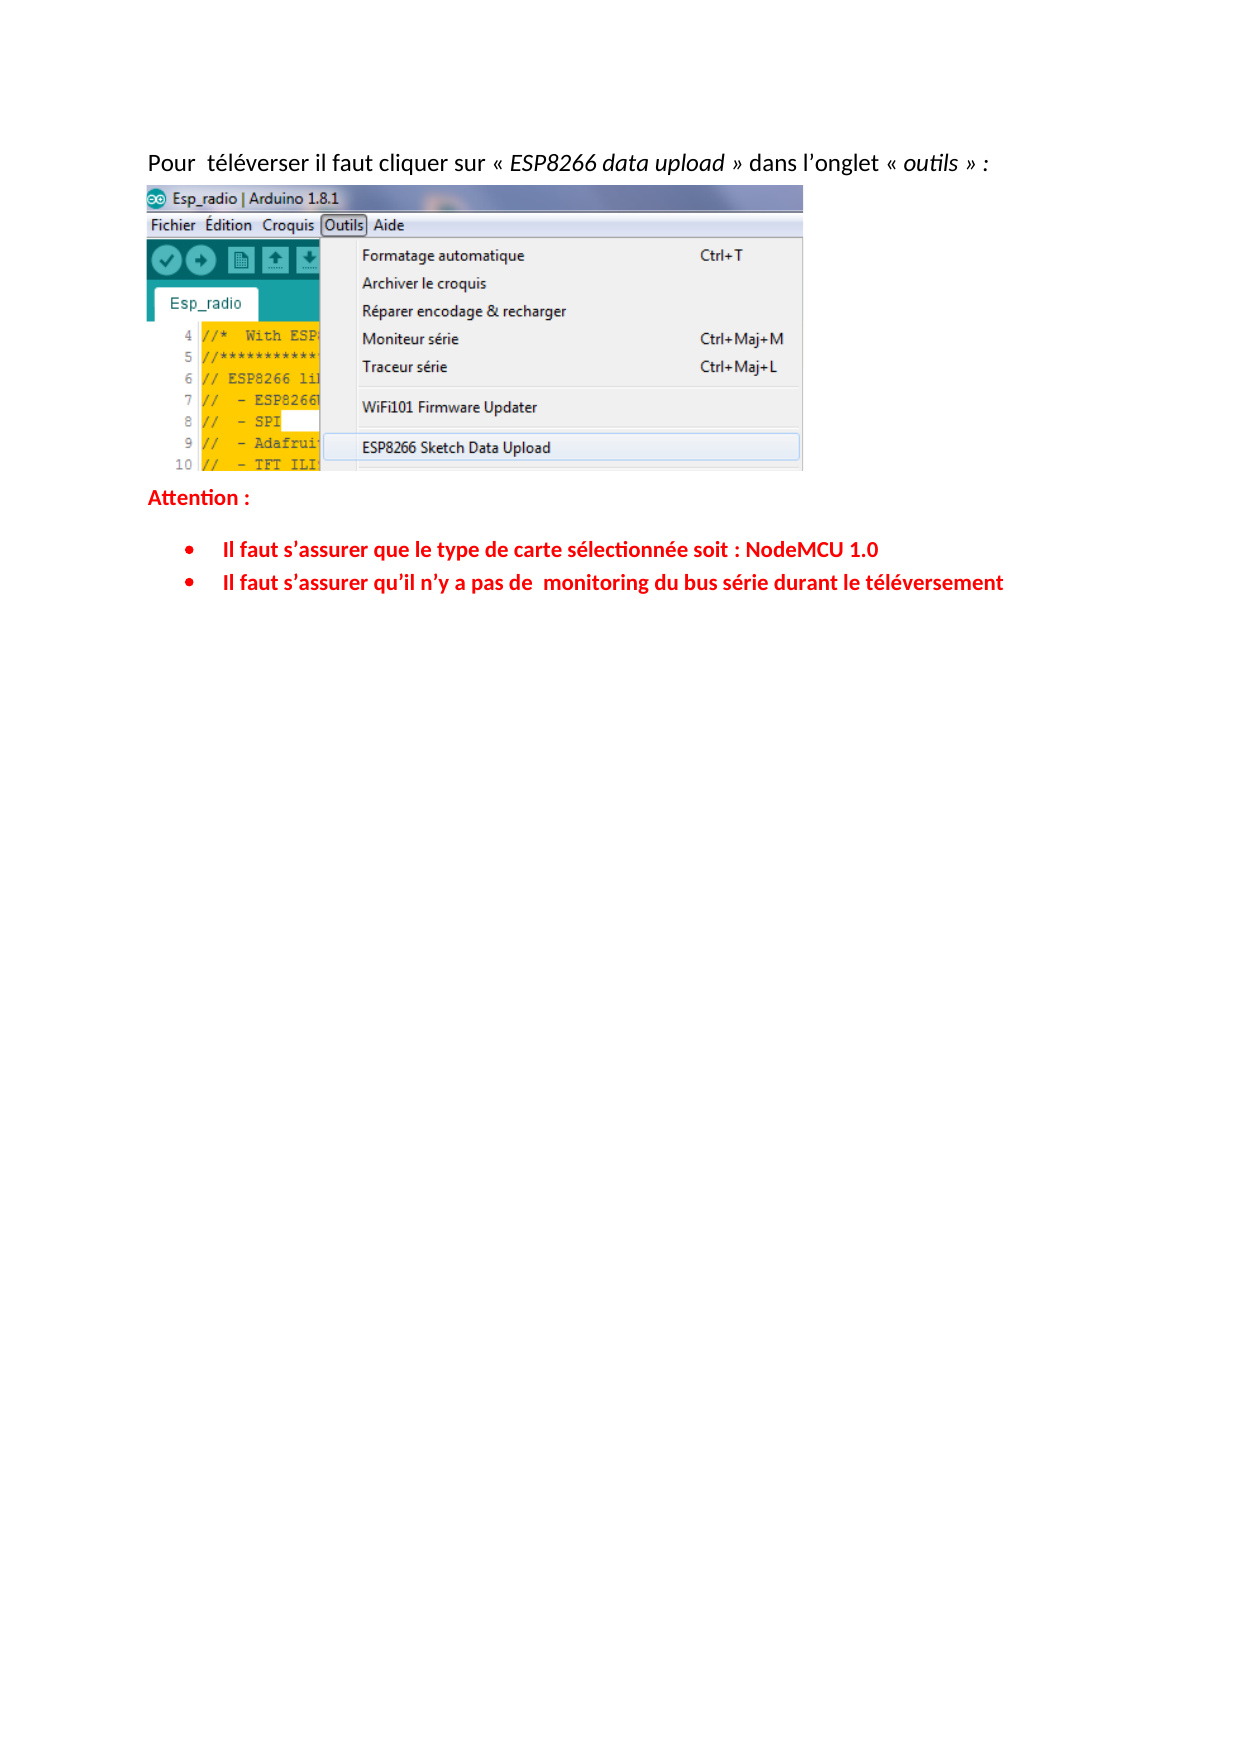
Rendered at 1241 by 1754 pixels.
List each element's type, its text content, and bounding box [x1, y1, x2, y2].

list Il faut s’assurer qu’il n’y a pas de monitoring du bus série durant le téléversement [185, 568, 1093, 596]
text Attention : [148, 483, 1093, 511]
list Il faut s’assurer que le type de carte sélectionnée soit : NodeMCU 1.0 [185, 536, 1093, 564]
text Pour téléverser il faut cliquer sur « ESP8266 data upload » dans l’onglet « outils » : [148, 148, 1093, 178]
picture [146, 185, 804, 471]
